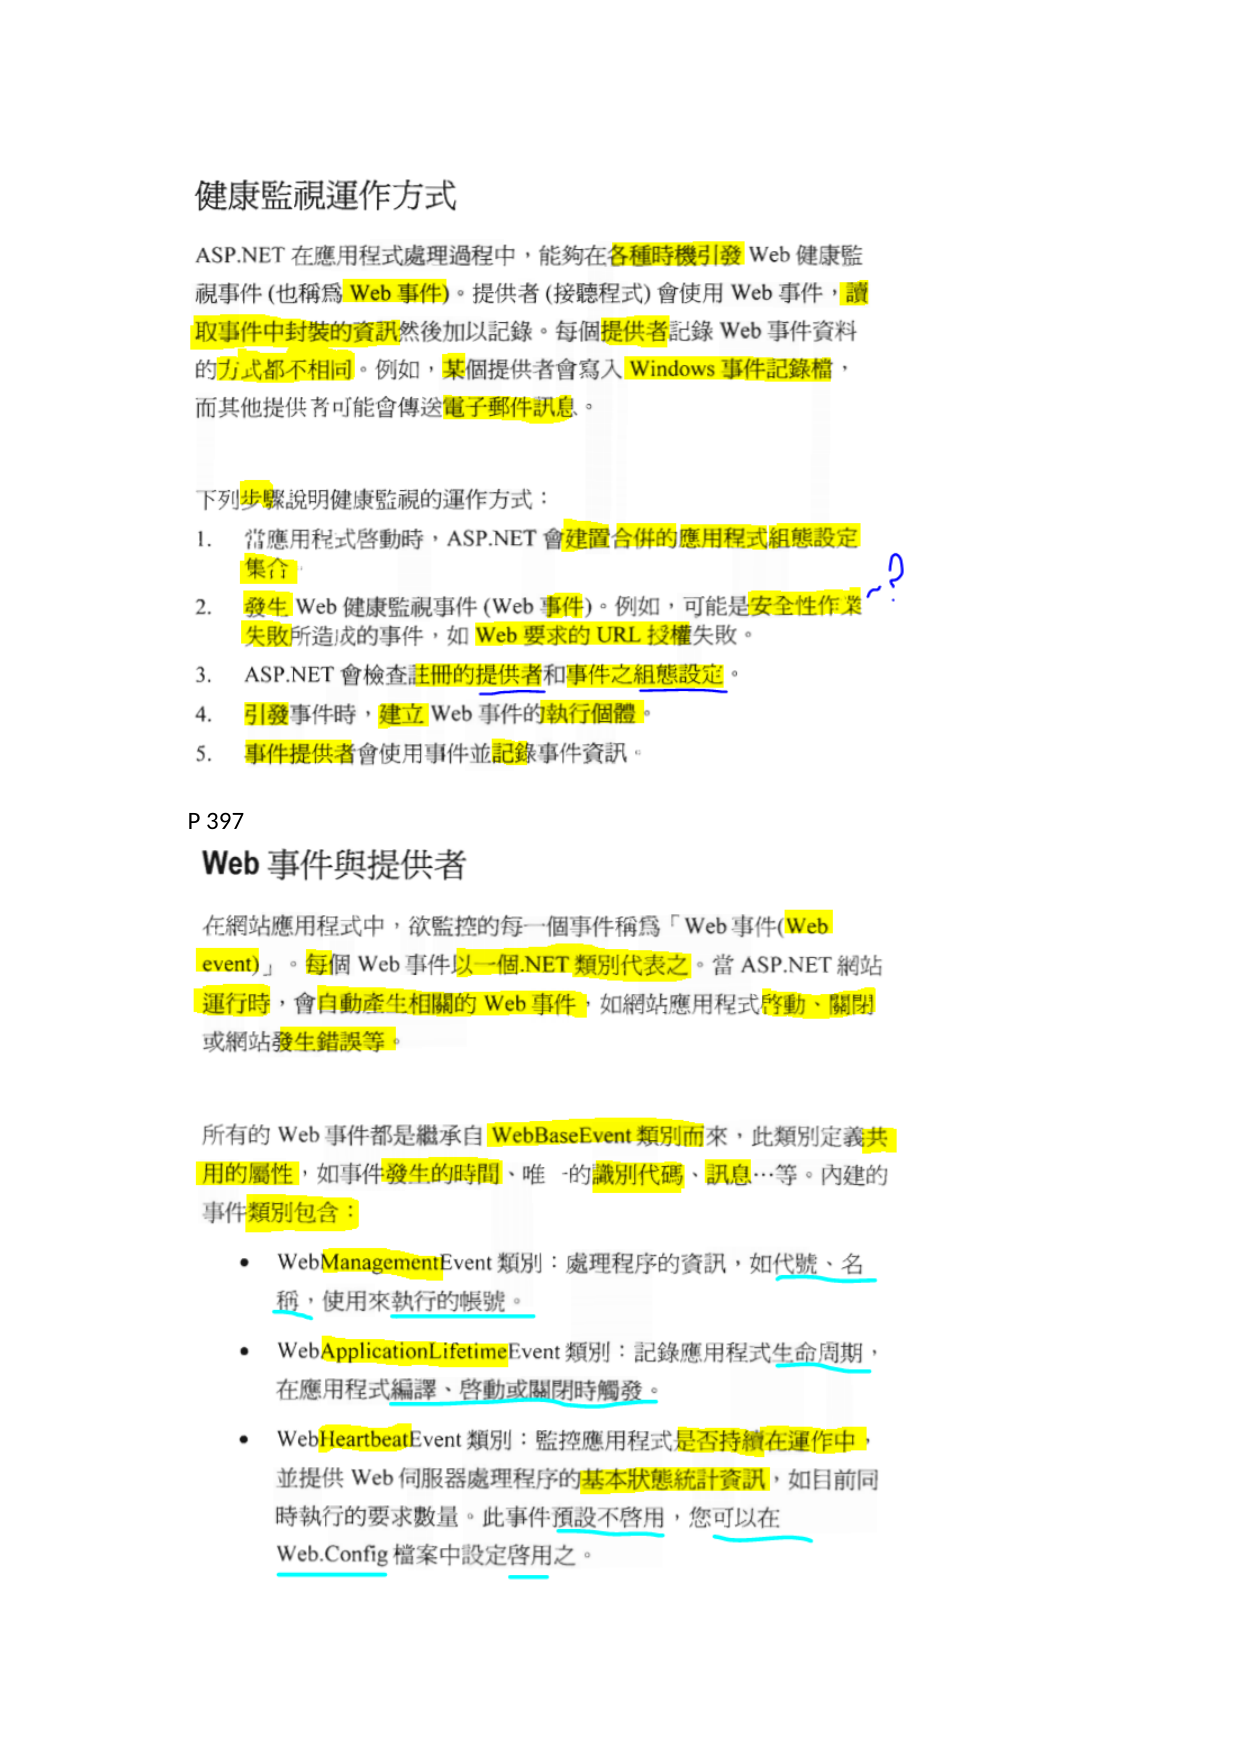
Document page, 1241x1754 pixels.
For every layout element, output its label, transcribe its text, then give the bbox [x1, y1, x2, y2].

picture [187, 164, 928, 774]
picture [187, 839, 897, 1583]
text P 397 [187, 802, 1053, 839]
